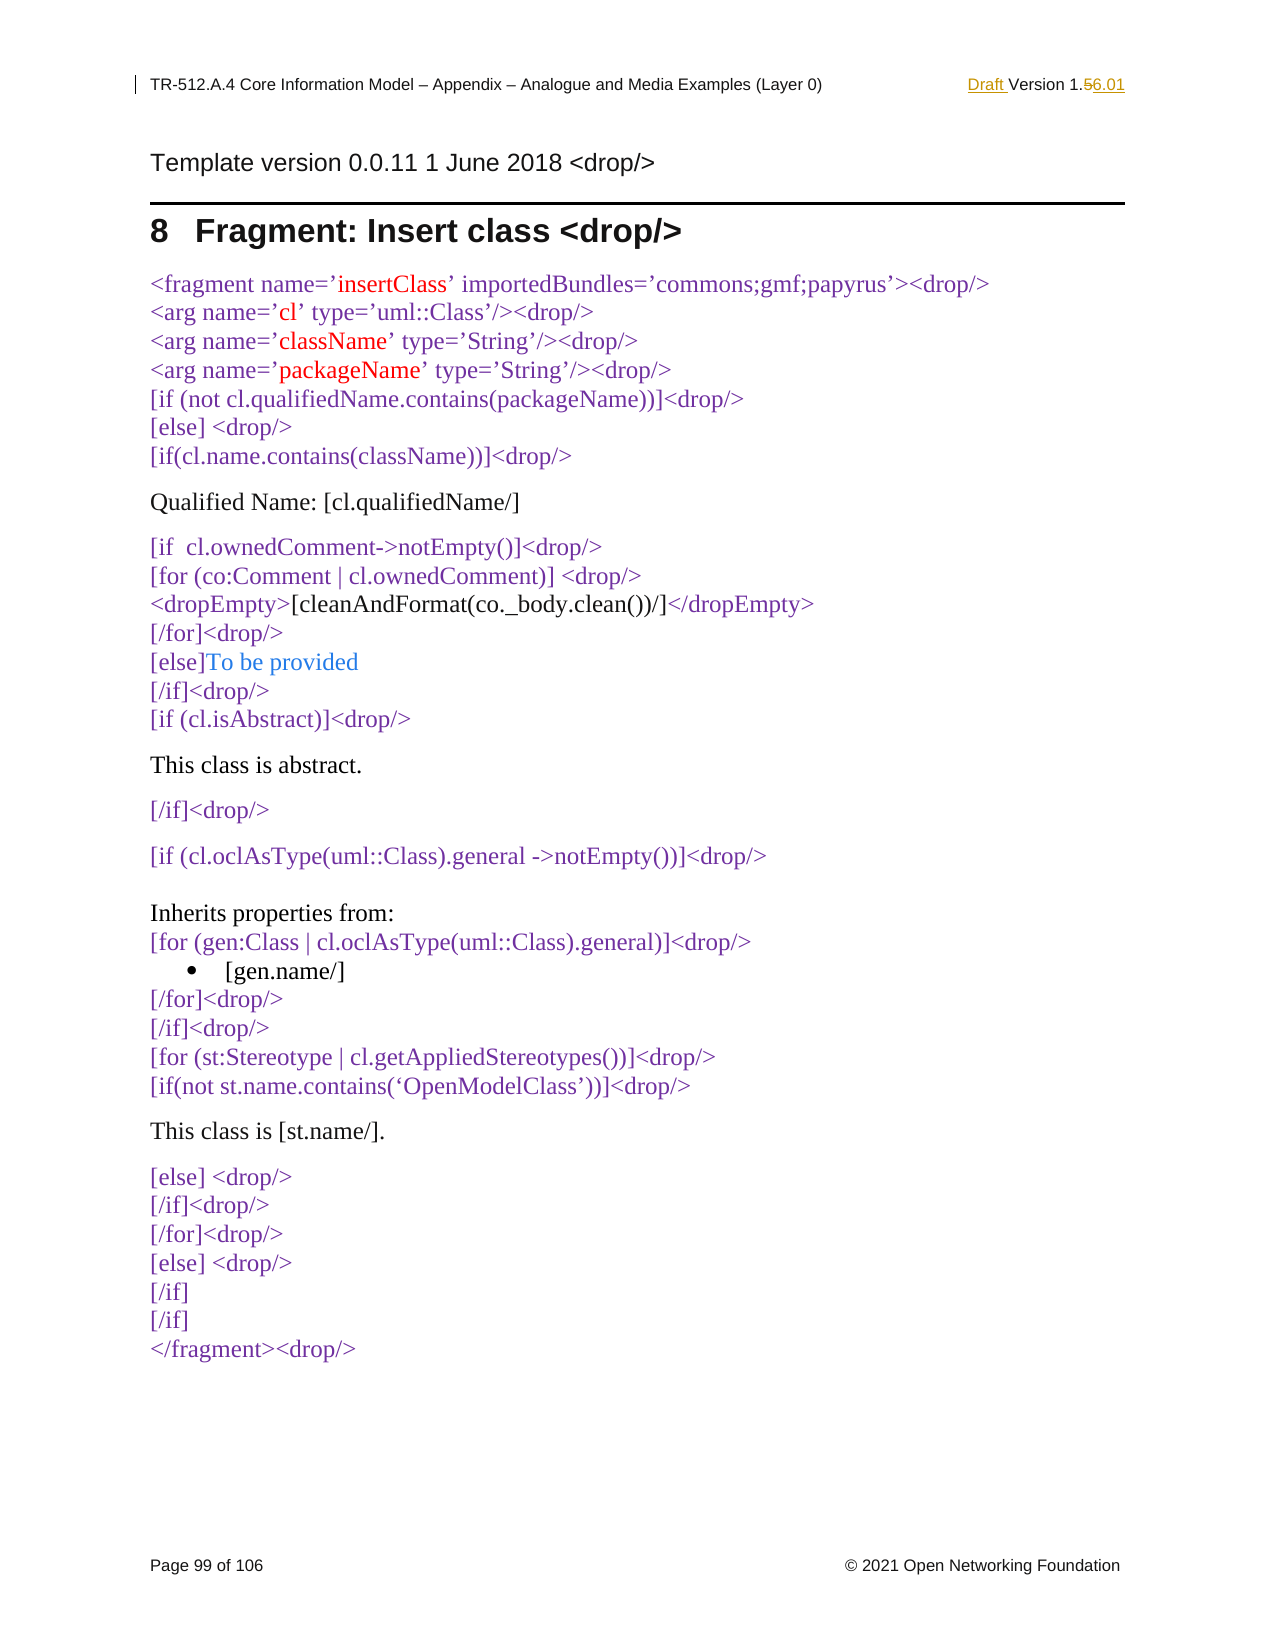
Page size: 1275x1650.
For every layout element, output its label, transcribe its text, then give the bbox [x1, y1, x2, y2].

text [if (cl.oclAsType(uml::Class).general ->notEmpty())]<drop/> [150, 841, 1125, 869]
text [/if]<drop/> [150, 795, 1125, 824]
text [for (co:Comment | cl.ownedComment)] <drop/> [150, 561, 1125, 589]
text [/if]<drop/> [150, 1013, 1125, 1042]
text [if (cl.isAbstract)]<drop/> [150, 704, 1125, 733]
text This class is abstract. [150, 750, 1125, 779]
text This class is [st.name/]. [150, 1116, 1125, 1145]
text <dropEmpty>[cleanAndFormat(co._body.clean())/]</dropEmpty> [150, 589, 1125, 618]
text Qualified Name: [cl.qualifiedName/] [150, 487, 1125, 515]
list [gen.name/] [187, 956, 1125, 984]
text [for (st:Stereotype | cl.getAppliedStereotypes())]<drop/> [if(not st.name.contains(‘OpenModelClass’))]<drop/> [150, 1042, 1125, 1099]
text Inherits properties from: [150, 898, 1125, 927]
text [/for]<drop/> [150, 618, 1125, 647]
text <fragment name=’insertClass’ importedBundles=’commons;gmf;papyrus’><drop/> <arg name=’cl’ type=’uml::Class’/><drop/> <arg name=’className’ type=’String’/><drop/> <arg name=’packageName’ type=’String’/><drop/> [if (not cl.qualifiedName.contains(packageName))]<drop/> [else] <drop/> [if(cl.name.contains(className))]<drop/> [150, 269, 1125, 470]
text [for (gen:Class | cl.oclAsType(uml::Class).general)]<drop/> [150, 927, 1125, 956]
text [if cl.ownedComment->notEmpty()]<drop/> [150, 532, 1125, 561]
text [else]To be provided [150, 647, 1125, 676]
text [else] <drop/> [/if]<drop/> [/for]<drop/> [else] <drop/> [/if] [/if] </fragment><drop/> [150, 1162, 1125, 1363]
subtitle Fragment: Insert class <drop/> [150, 205, 1125, 250]
text Template version 0.0.11 1 June 2018 <drop/> [150, 150, 1125, 177]
text [/if]<drop/> [150, 676, 1125, 704]
text [/for]<drop/> [150, 984, 1125, 1013]
